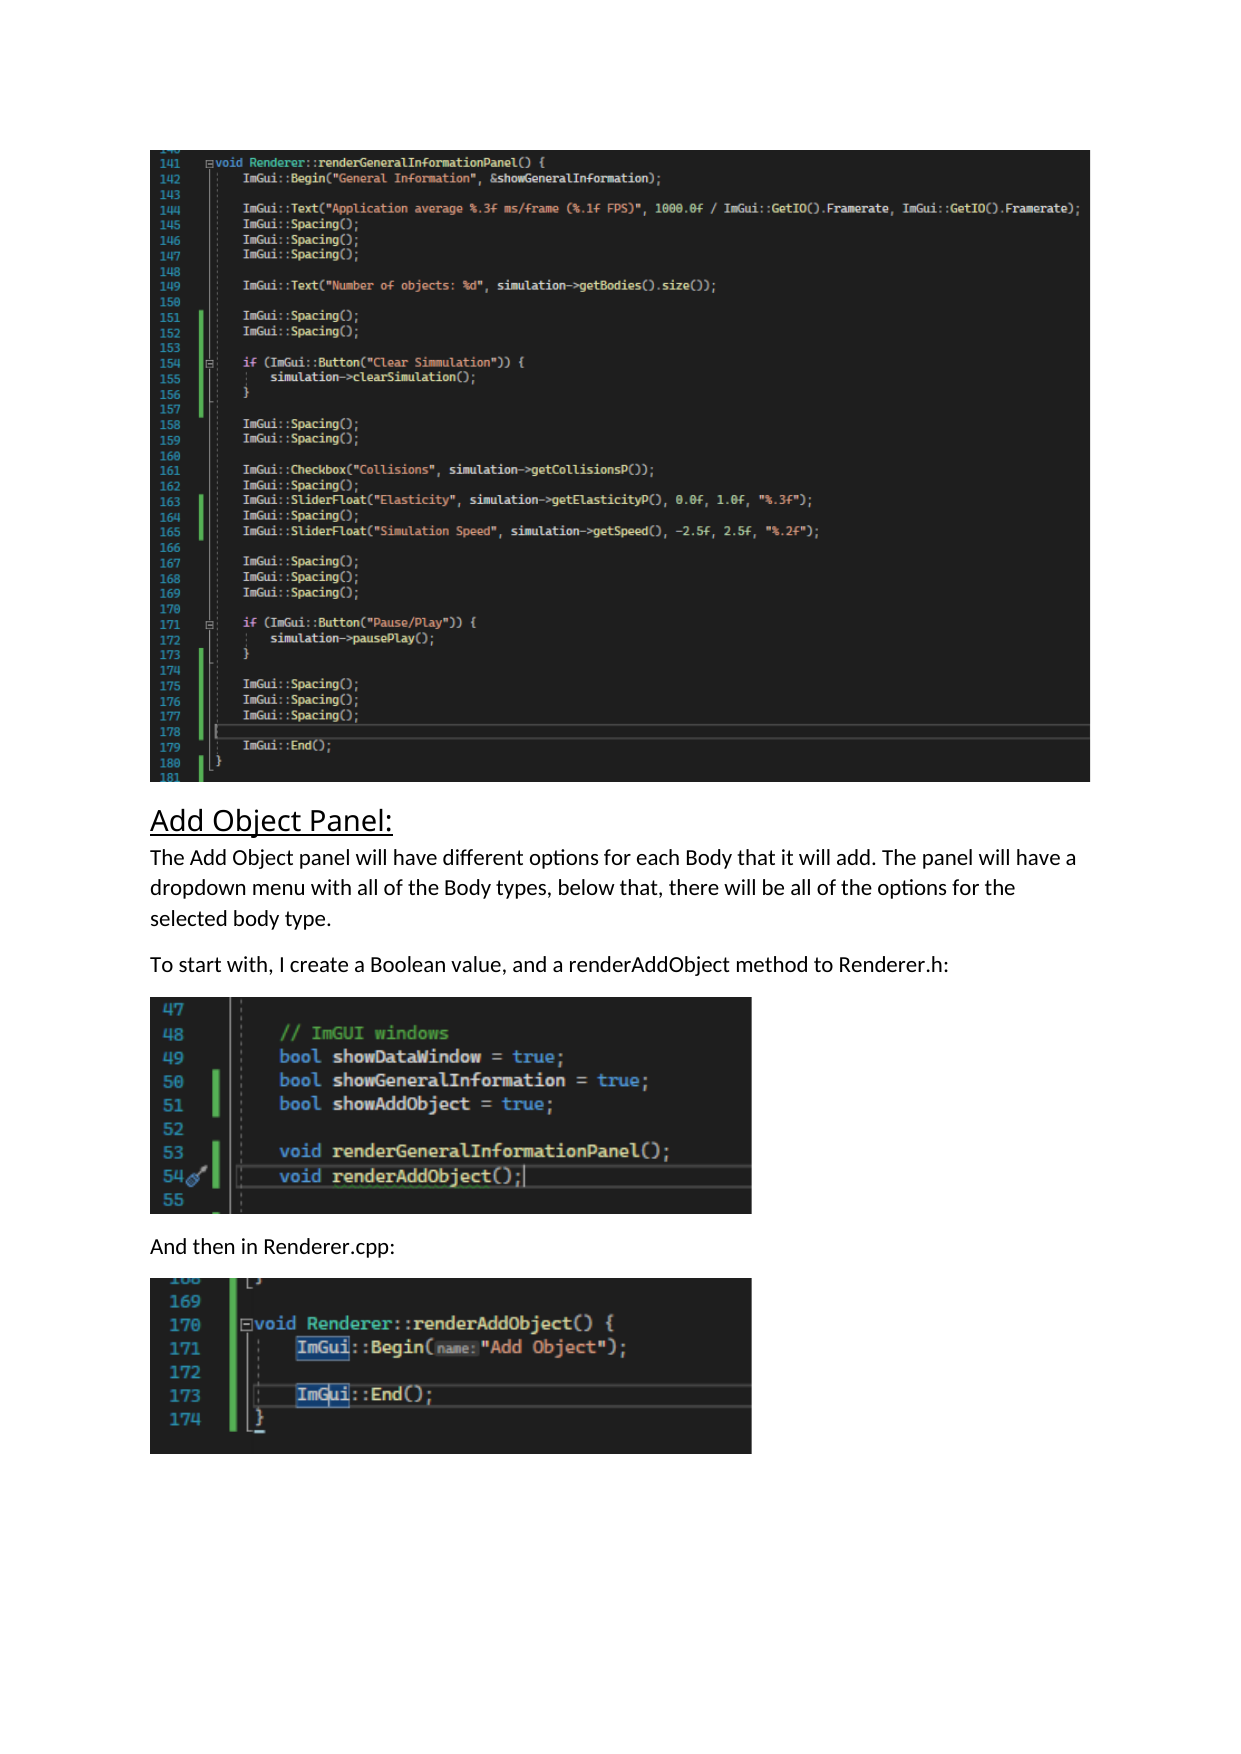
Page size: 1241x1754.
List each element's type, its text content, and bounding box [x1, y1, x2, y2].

text To start with, I create a Boolean value, and a renderAddObject method to Renderer.h: [150, 951, 1090, 979]
picture [150, 997, 752, 1214]
subtitle Add Object Panel: [150, 801, 1090, 840]
text And then in Renderer.cpp: [150, 1232, 1090, 1260]
picture [150, 150, 1091, 782]
picture [150, 1278, 752, 1454]
text The Add Object panel will have different options for each Body that it will add. The panel will have a dropdown menu with all of the Body types, below that, there will be all of the options for the selected body type. [150, 843, 1090, 932]
